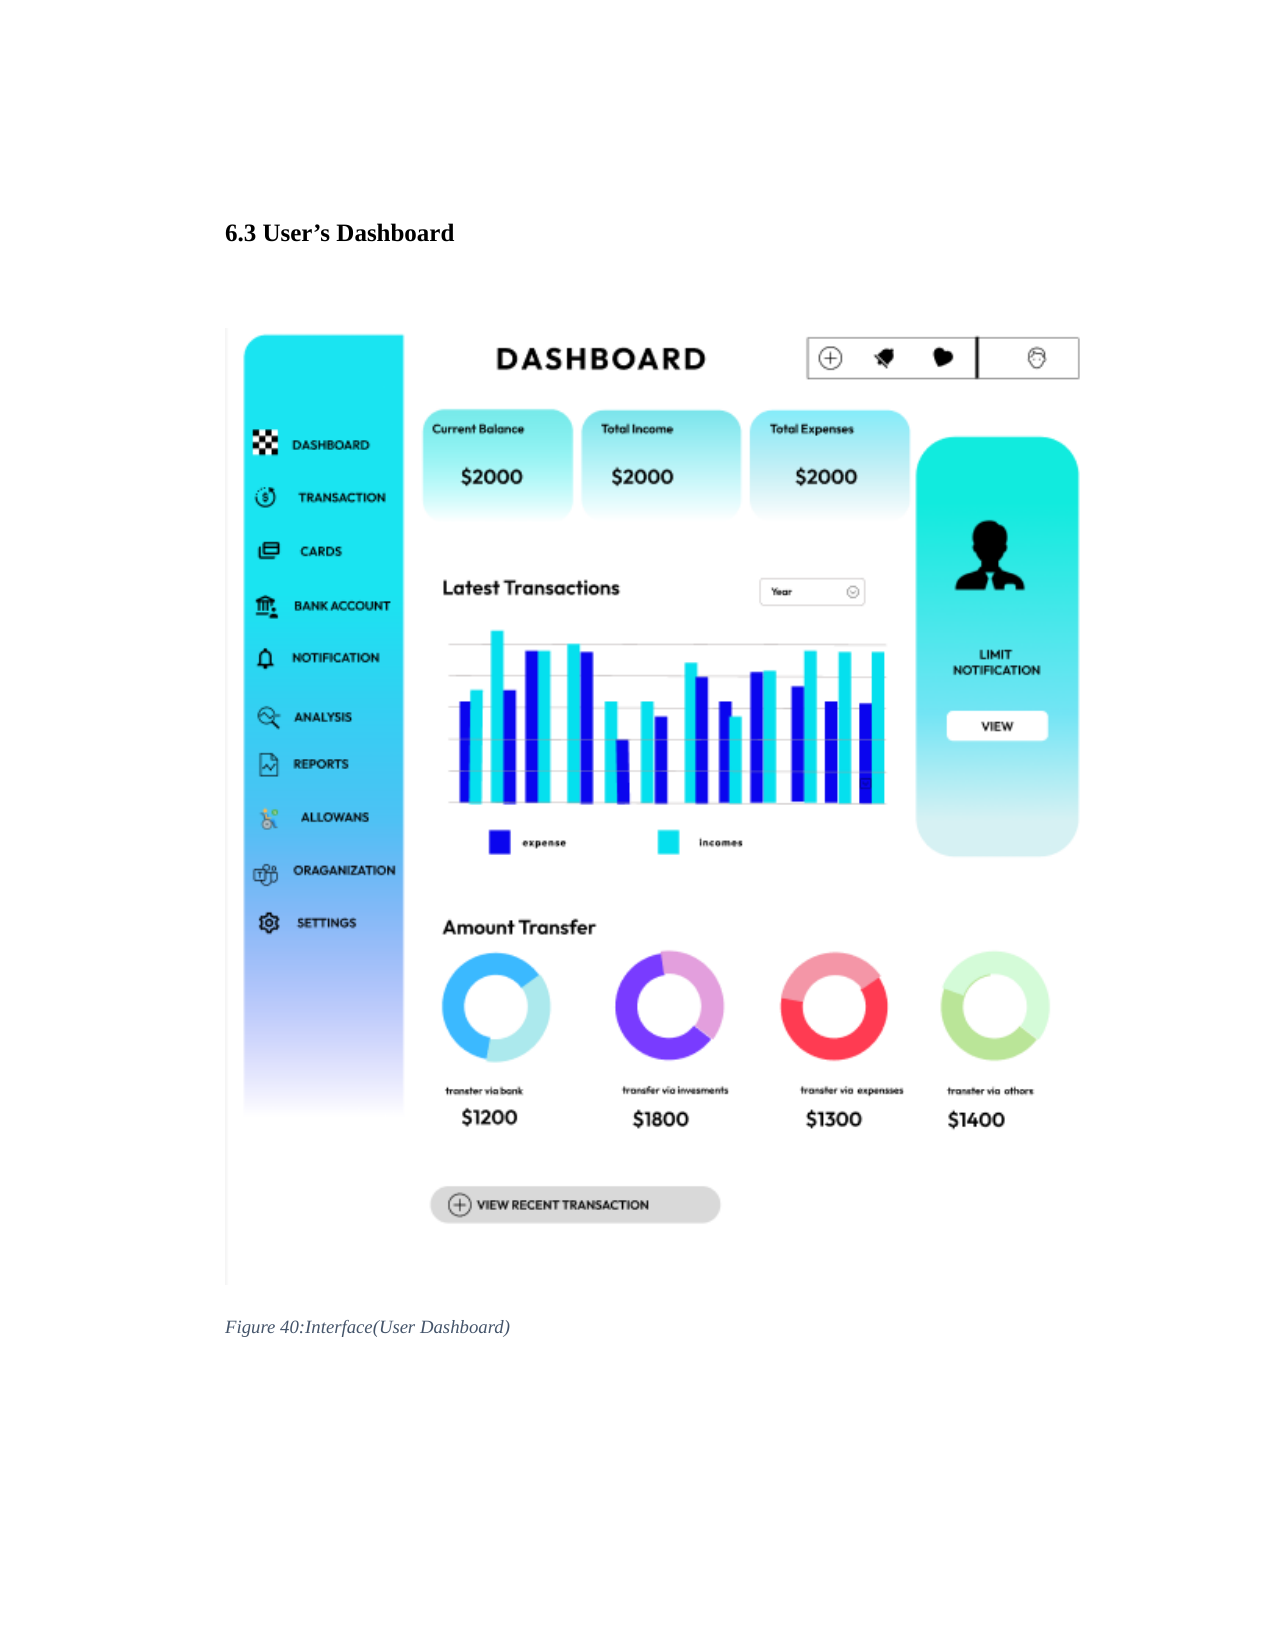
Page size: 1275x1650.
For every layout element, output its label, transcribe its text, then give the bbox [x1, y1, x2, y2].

picture [225, 328, 1094, 1285]
subtitle 6.3 User’s Dashboard [225, 218, 1125, 246]
